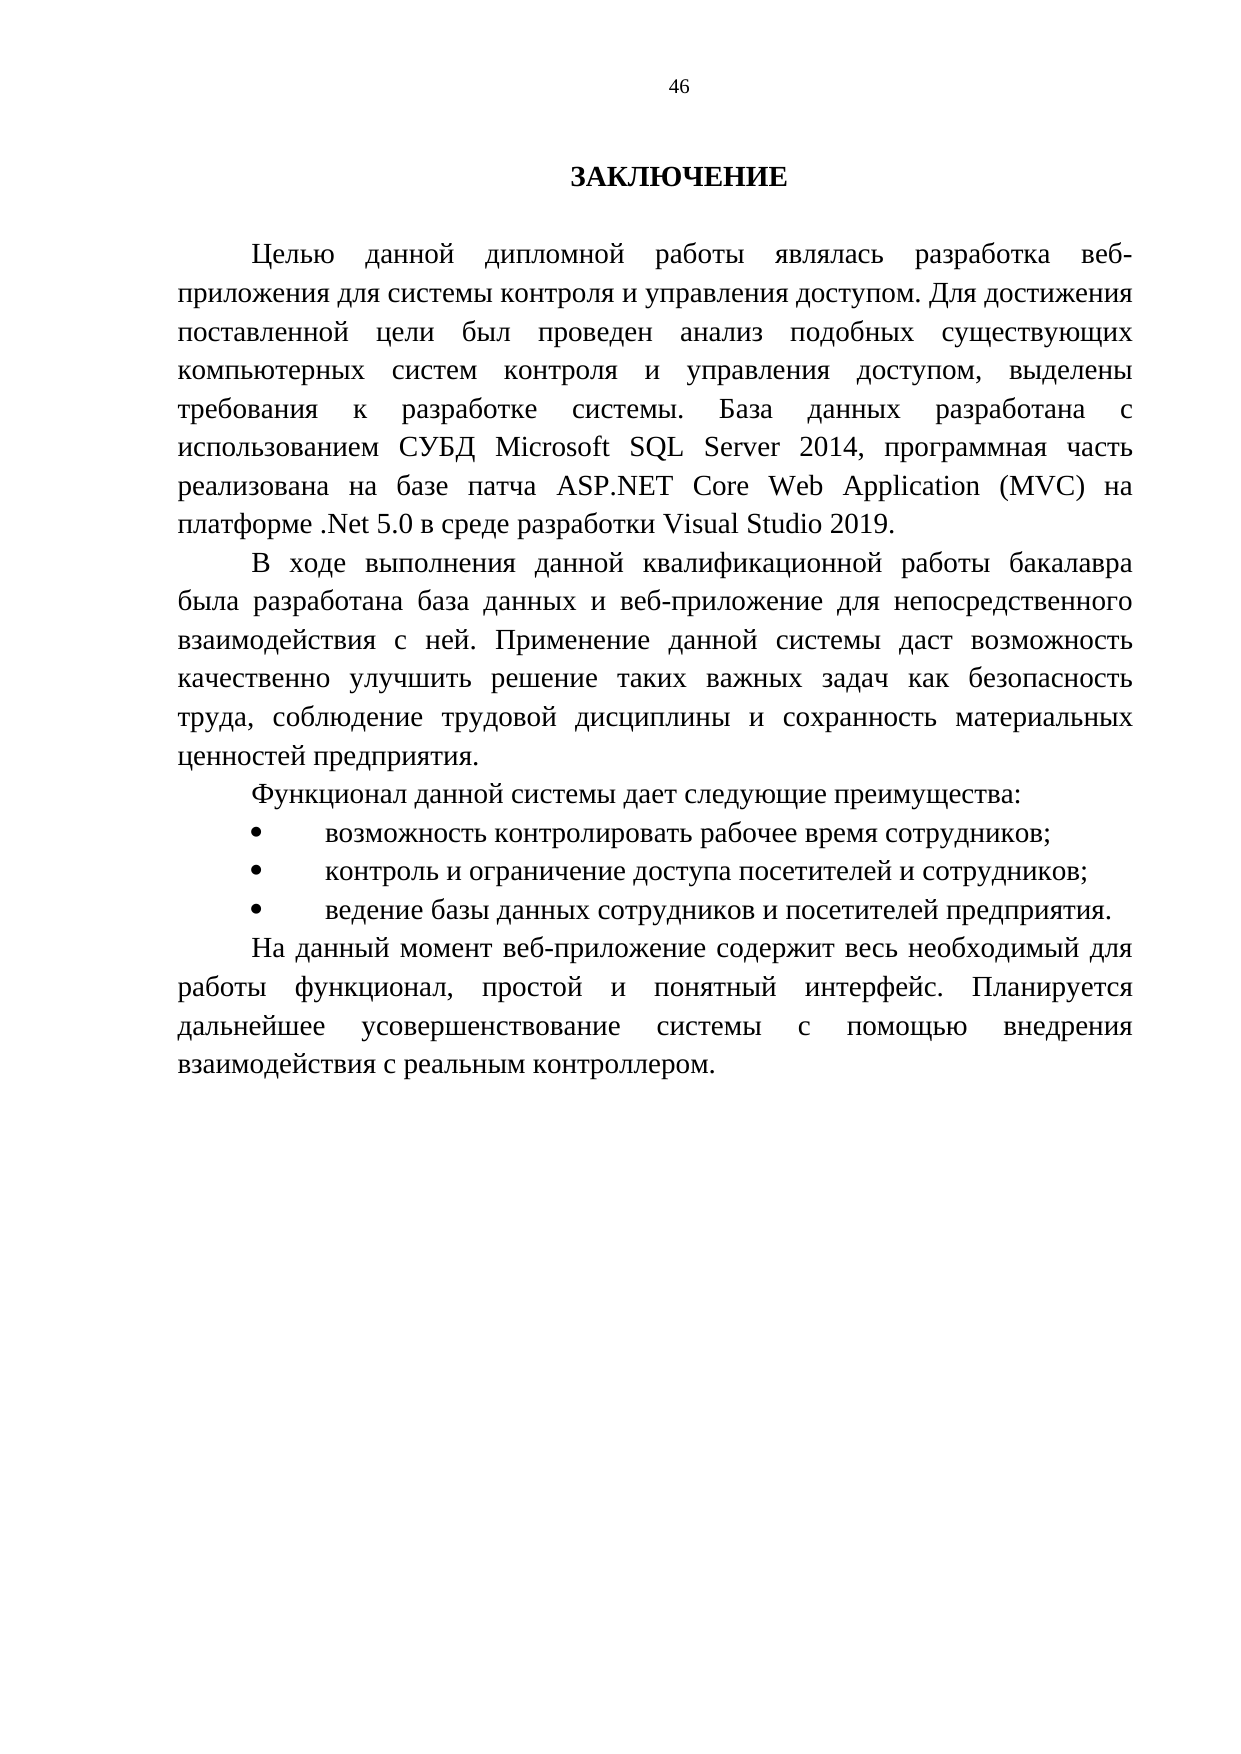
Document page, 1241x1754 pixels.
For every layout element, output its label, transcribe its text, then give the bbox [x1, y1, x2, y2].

text Функционал данной системы дает следующие преимущества: [177, 776, 1133, 810]
text Целью данной дипломной работы являлась разработка веб-приложения для системы контроля и управления доступом. Для достижения поставленной цели был проведен анализ подобных существующих компьютерных систем контроля и управления доступом, выделены требования к разработке системы. База данных разработана с использованием СУБД Microsoft SQL Server 2014, программная часть реализована на базе патча ASP.NET Core Web Application (MVC) на платформе .Net 5.0 в среде разработки Visual Studio 2019. [177, 237, 1133, 540]
list контроль и ограничение доступа посетителей и сотрудников; [177, 853, 1133, 887]
text В ходе выполнения данной квалификационной работы бакалавра была разработана база данных и веб-приложение для непосредственного взаимодействия с ней. Применение данной системы даст возможность качественно улучшить решение таких важных задач как безопасность труда, соблюдение трудовой дисциплины и сохранность материальных ценностей предприятия. [177, 545, 1133, 771]
list ведение базы данных сотрудников и посетителей предприятия. [177, 892, 1133, 926]
list возможность контролировать рабочее время сотрудников; [177, 815, 1133, 848]
text ЗАКЛЮЧЕНИЕ [177, 159, 1181, 193]
text На данный момент веб-приложение содержит весь необходимый для работы функционал, простой и понятный интерфейс. Планируется дальнейшее усовершенствование системы с помощью внедрения взаимодействия с реальным контроллером. [177, 931, 1133, 1080]
